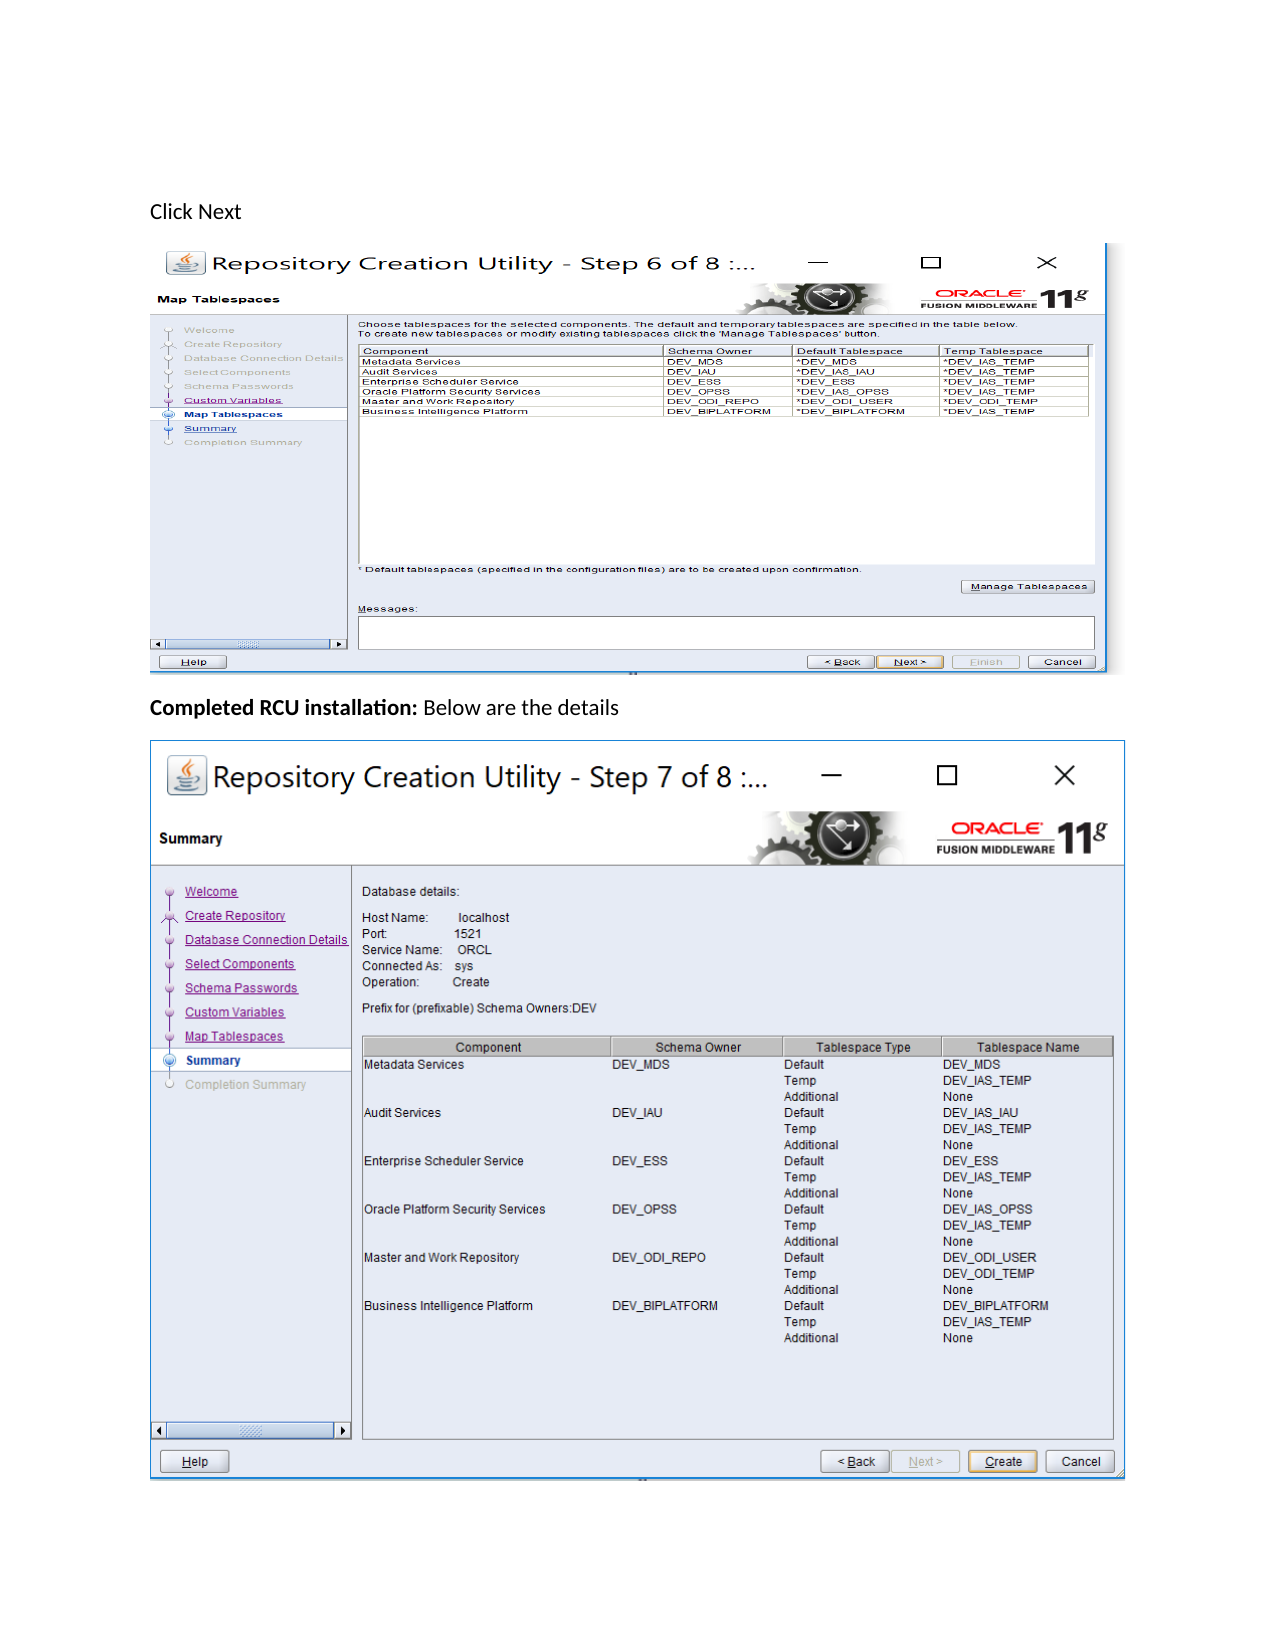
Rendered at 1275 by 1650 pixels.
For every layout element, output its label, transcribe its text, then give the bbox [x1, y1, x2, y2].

text Completed RCU installation: Below are the details [150, 693, 1125, 721]
text Click Next [150, 197, 1125, 225]
picture [150, 740, 1125, 1481]
picture [150, 243, 1125, 675]
